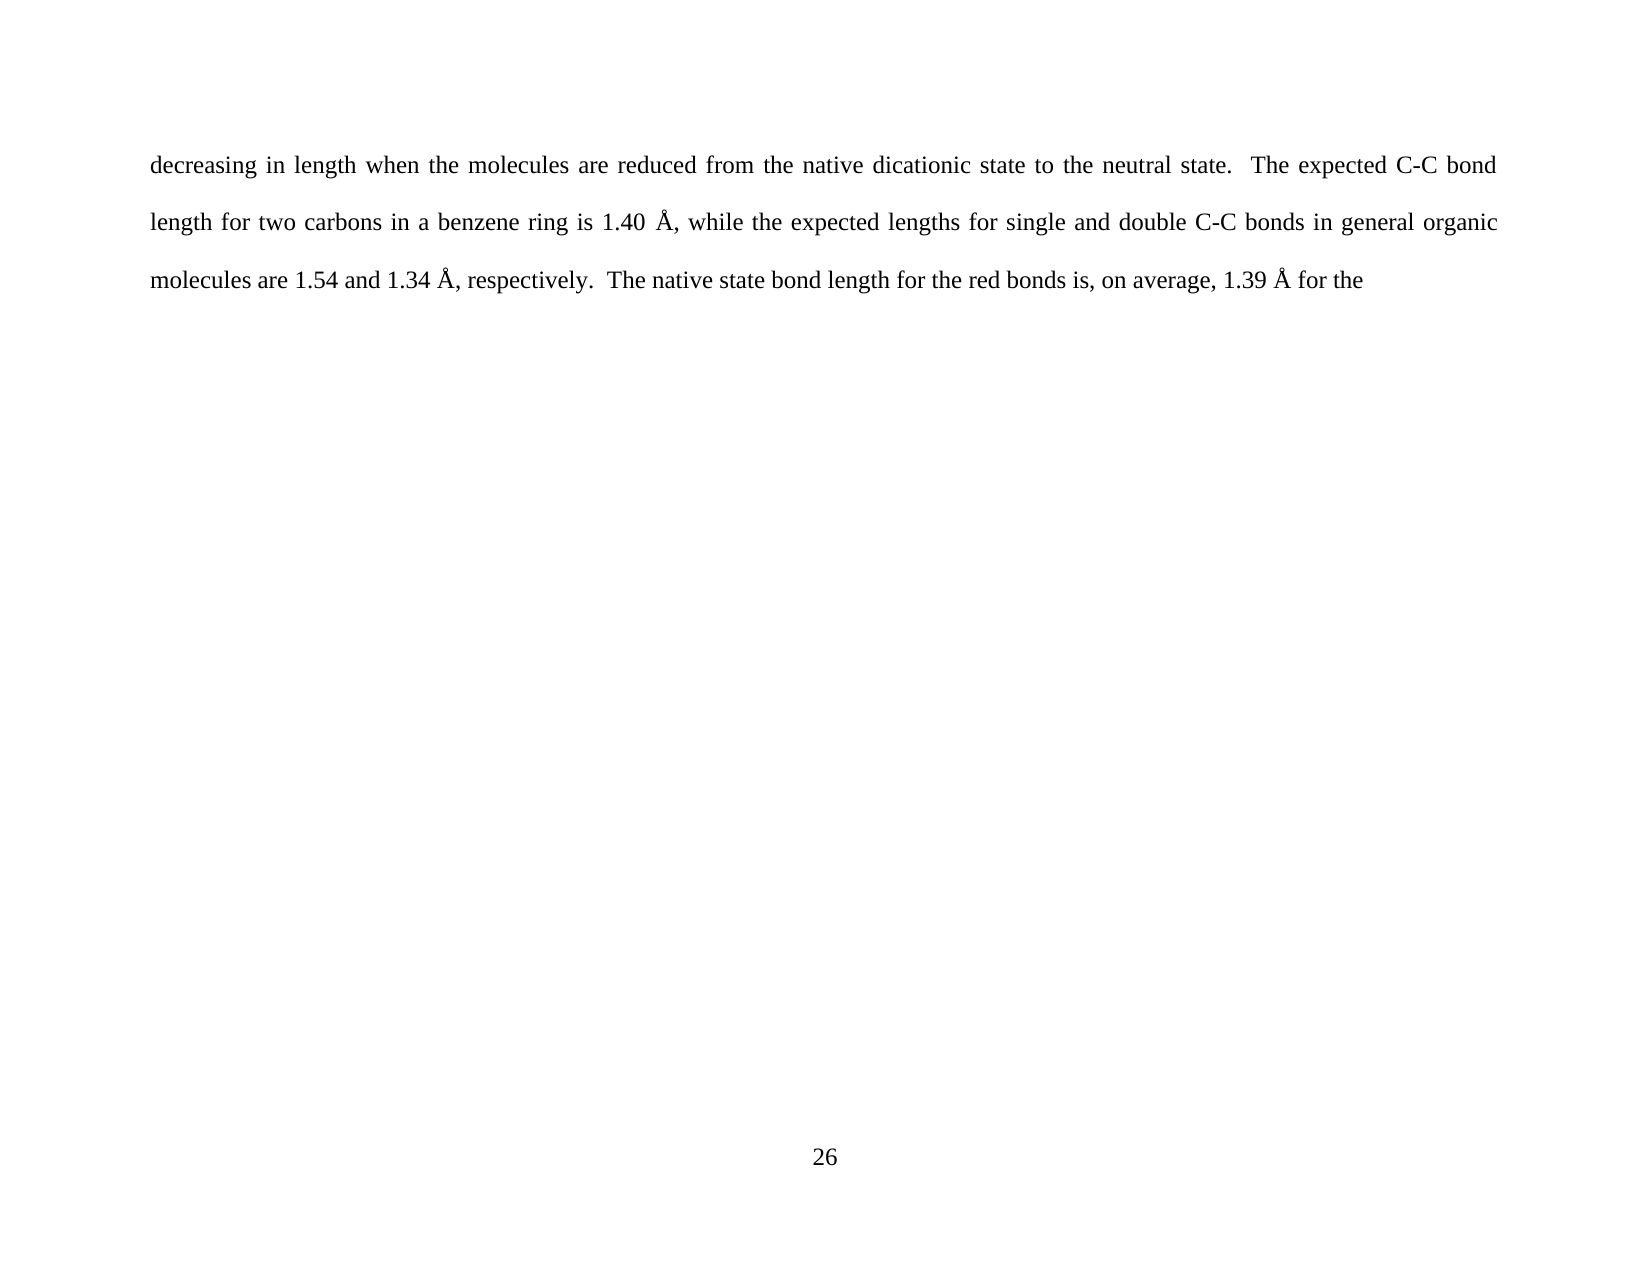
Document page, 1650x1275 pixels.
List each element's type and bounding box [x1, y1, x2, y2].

text [150, 150, 1500, 294]
